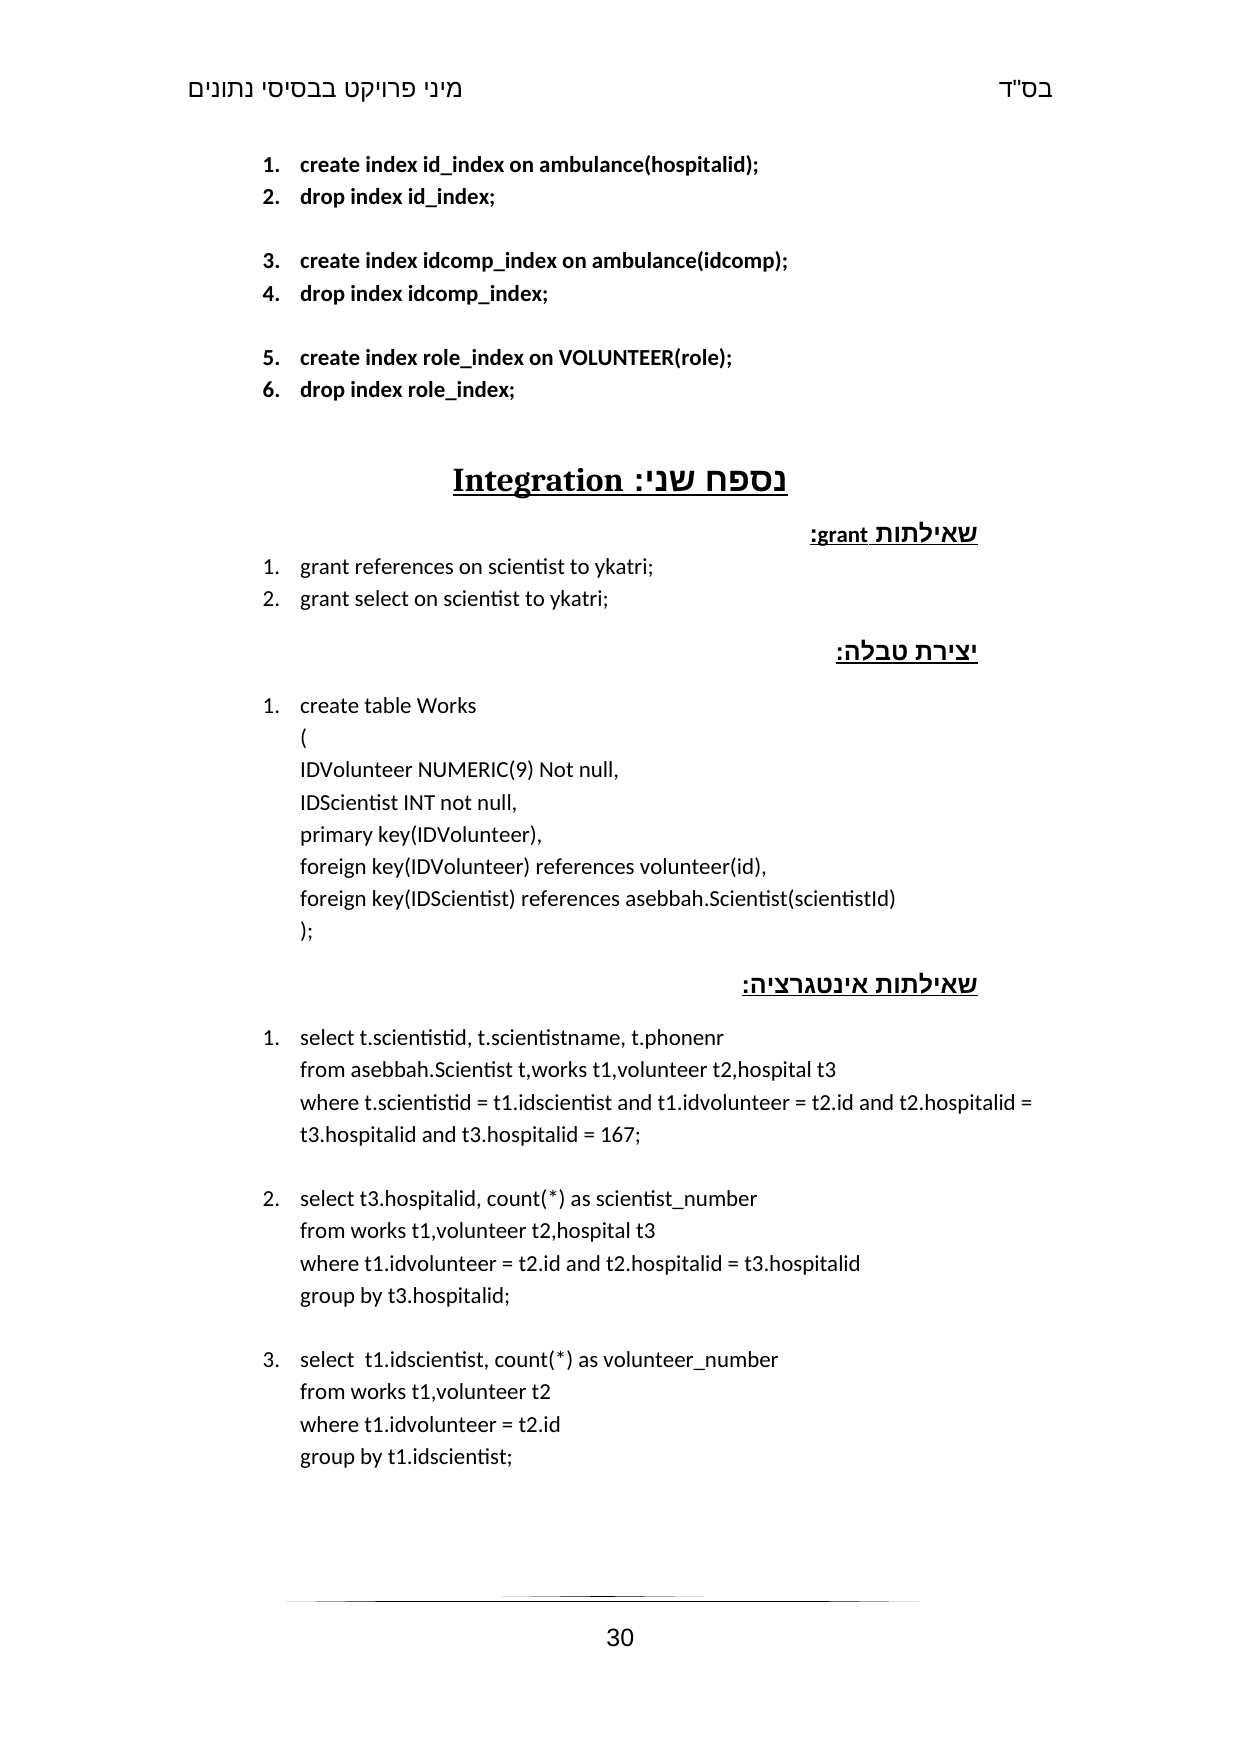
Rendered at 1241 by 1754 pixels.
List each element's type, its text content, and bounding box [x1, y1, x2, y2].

list select t.scientistid, t.scientistname, t.phonenr [262, 1023, 1053, 1051]
list select t1.idscientist, count(*) as volunteer_number [262, 1345, 1053, 1373]
list from asebbah.Scientist t,works t1,volunteer t2,hospital t3 [300, 1056, 1053, 1084]
text יצירת טבלה: [187, 637, 978, 666]
list from works t1,volunteer t2 [300, 1377, 1053, 1406]
list group by t3.hospitalid; [300, 1281, 1053, 1309]
list שאילתות grant: [187, 519, 978, 548]
list create index role_index on VOLUNTEER(role); [262, 343, 1053, 371]
list drop index idcomp_index; [262, 279, 1053, 307]
list group by t1.idscientist; [300, 1442, 1053, 1470]
list ); [300, 917, 1053, 944]
list primary key(IDVolunteer), [300, 820, 1053, 848]
list grant references on scientist to ykatri; [262, 552, 1053, 580]
list where t1.idvolunteer = t2.id [300, 1410, 1053, 1438]
list from works t1,volunteer t2,hospital t3 [300, 1217, 1053, 1244]
list ( [300, 723, 1053, 751]
list foreign key(IDVolunteer) references volunteer(id), [300, 852, 1053, 880]
list drop index id_index; [262, 182, 1053, 210]
list select t3.hospitalid, count(*) as scientist_number [262, 1184, 1053, 1212]
subtitle נספח שני: Integration [187, 461, 1053, 500]
list where t.scientistid = t1.idscientist and t1.idvolunteer = t2.id and t2.hospitalid = t3.hospitalid and t3.hospitalid = 167; [300, 1088, 1053, 1148]
list drop index role_index; [262, 375, 1053, 403]
list IDScientist INT not null, [300, 788, 1053, 816]
list where t1.idvolunteer = t2.id and t2.hospitalid = t3.hospitalid [300, 1249, 1053, 1277]
list create index id_index on ambulance(hospitalid); [262, 150, 1053, 178]
text שאילתות אינטגרציה: [187, 969, 1053, 998]
list foreign key(IDScientist) references asebbah.Scientist(scientistId) [300, 884, 1053, 912]
list create index idcomp_index on ambulance(idcomp); [262, 247, 1053, 274]
list IDVolunteer NUMERIC(9) Not null, [300, 756, 1053, 784]
list grant select on scientist to ykatri; [262, 584, 1053, 612]
list create table Works [262, 691, 1053, 719]
